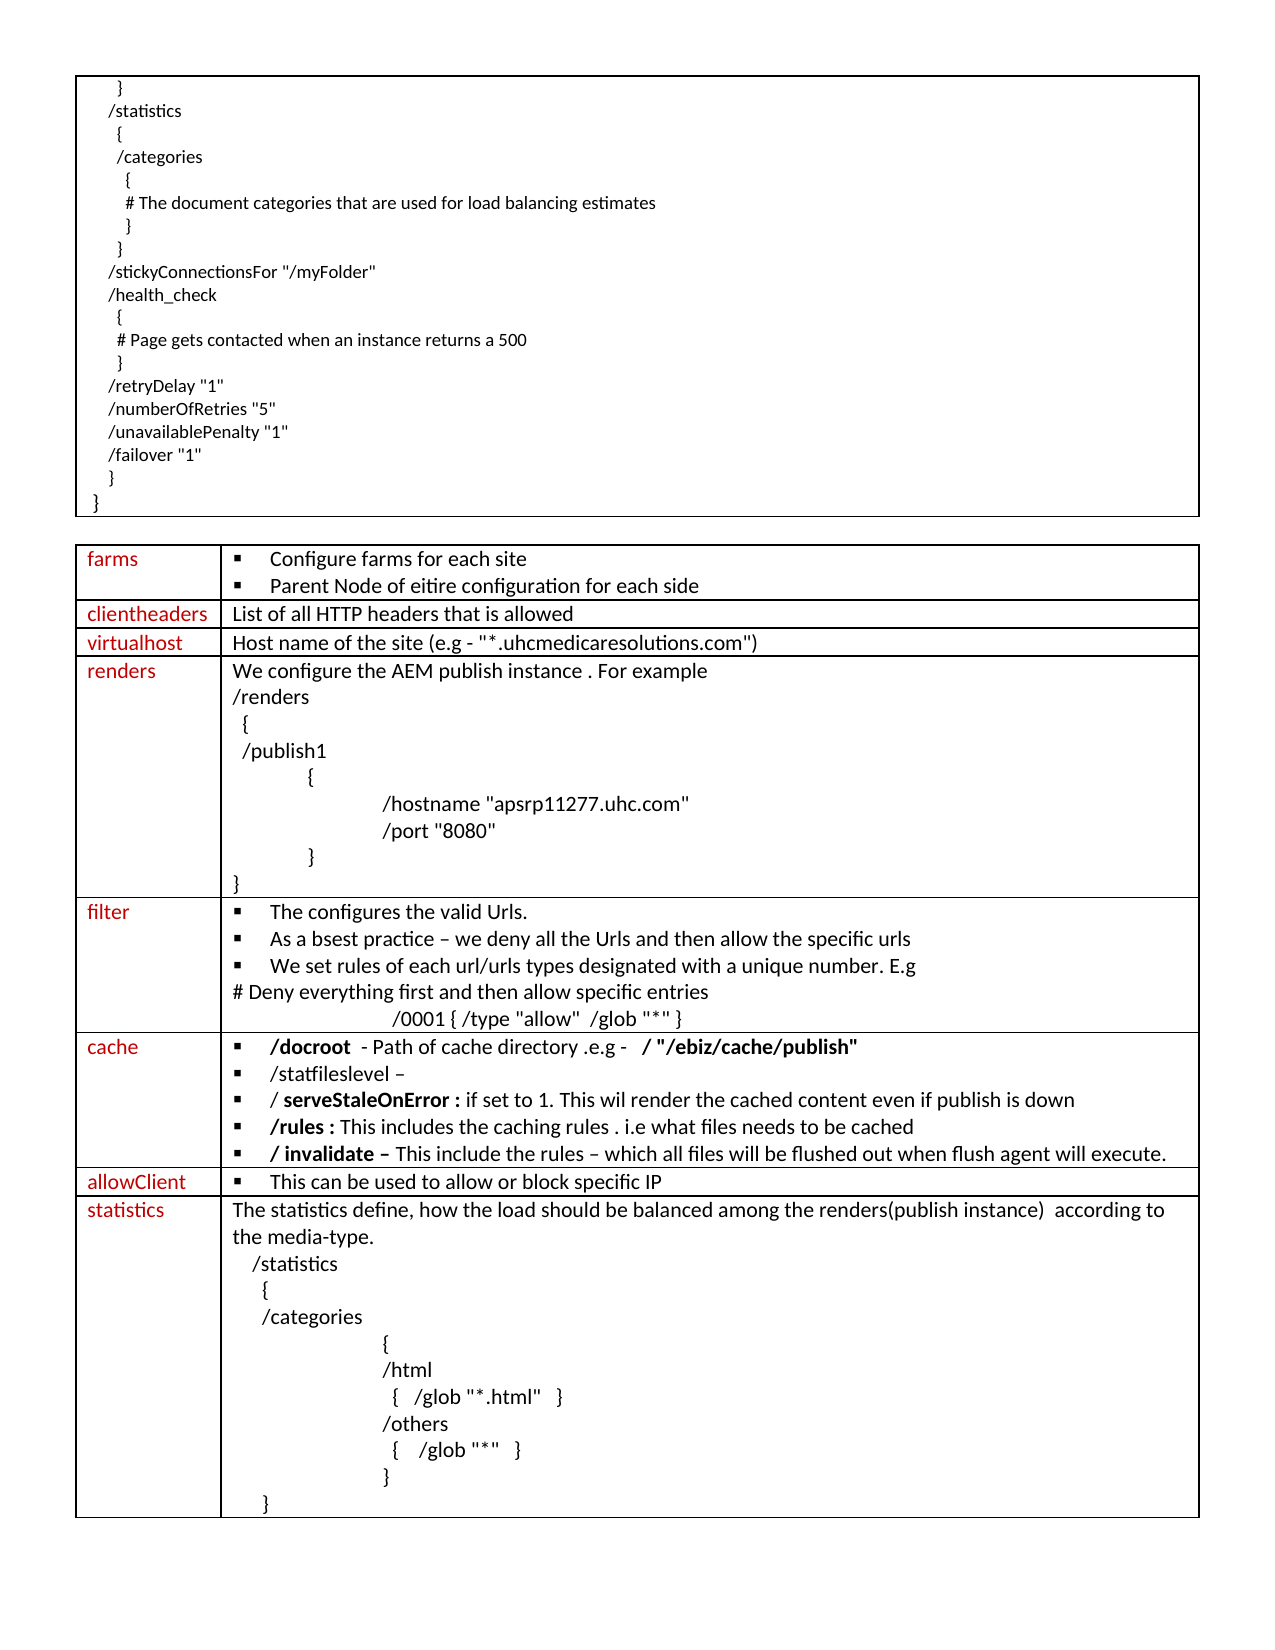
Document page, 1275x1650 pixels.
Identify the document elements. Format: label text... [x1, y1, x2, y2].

table_cell List of all HTTP headers that is allowed [222, 601, 1198, 627]
table_cell The configures the valid Urls. As a bsest practice – we deny all the Urls and then allow the specific urls We set rules of each url/urls types designated with a unique number. E.g # Deny everything first and then allow specific entries /0001 { /type "allow" /glob "*" } [222, 898, 1198, 1032]
table_header Configure farms for each site Parent Node of eitire configuration for each side [222, 546, 1198, 599]
table_cell The statistics define, how the load should be balanced among the renders(publish instance) according to the media-type. /statistics { /categories { /html { /glob "*.html" } /others { /glob "*" } } } [222, 1197, 1198, 1516]
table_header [77, 77, 1198, 516]
table_cell statistics [77, 1197, 220, 1516]
table_cell /docroot - Path of cache directory .e.g - / "/ebiz/cache/publish" /statfileslevel – / serveStaleOnError : if set to 1. This wil render the cached content even if publish is down /rules : This includes the caching rules . i.e what files needs to be cached / invalidate – This include the rules – which all files will be flushed out when flush agent will execute. [222, 1033, 1198, 1167]
table_cell filter [77, 898, 220, 1032]
table_cell We configure the AEM publish instance . For example /renders { /publish1 { /hostname "apsrp11277.uhc.com" /port "8080" } } [222, 657, 1198, 897]
table_cell renders [77, 657, 220, 897]
table_cell This can be used to allow or block specific IP [222, 1168, 1198, 1195]
table_cell allowClient [77, 1168, 220, 1195]
table_cell clientheaders [77, 601, 220, 627]
table_header farms [77, 546, 220, 599]
table_cell cache [77, 1033, 220, 1167]
table_cell virtualhost [77, 629, 220, 655]
table_cell Host name of the site (e.g - "*.uhcmedicaresolutions.com") [222, 629, 1198, 655]
